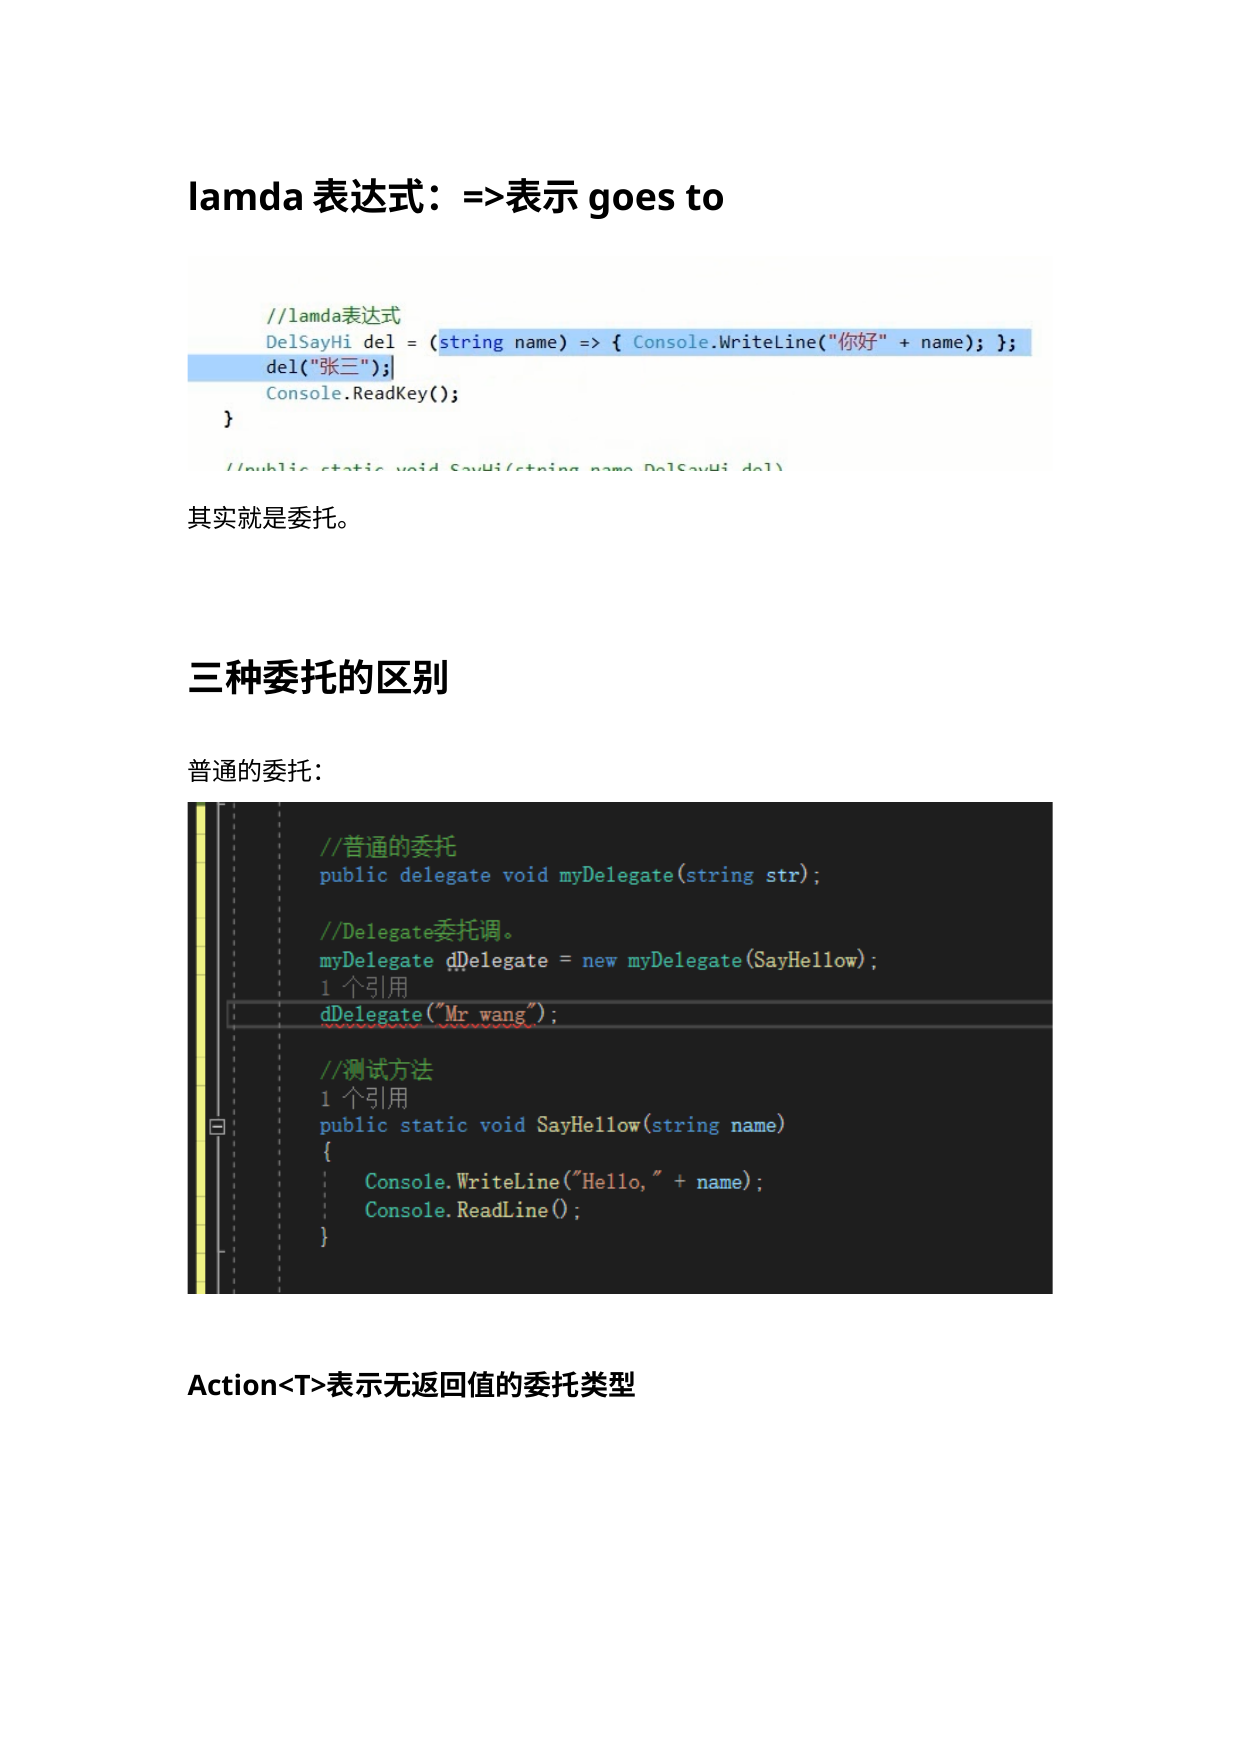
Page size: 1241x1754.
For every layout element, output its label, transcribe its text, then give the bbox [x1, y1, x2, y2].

picture [187, 256, 1053, 471]
subtitle lamda表达式：=>表示goes to [187, 162, 1053, 227]
text 其实就是委托。 [187, 484, 1053, 549]
picture [187, 802, 1053, 1294]
subtitle Action<T>表示无返回值的委托类型 [187, 1351, 1053, 1416]
text 普通的委托： [187, 737, 1053, 802]
subtitle 三种委托的区别 [187, 643, 1053, 708]
